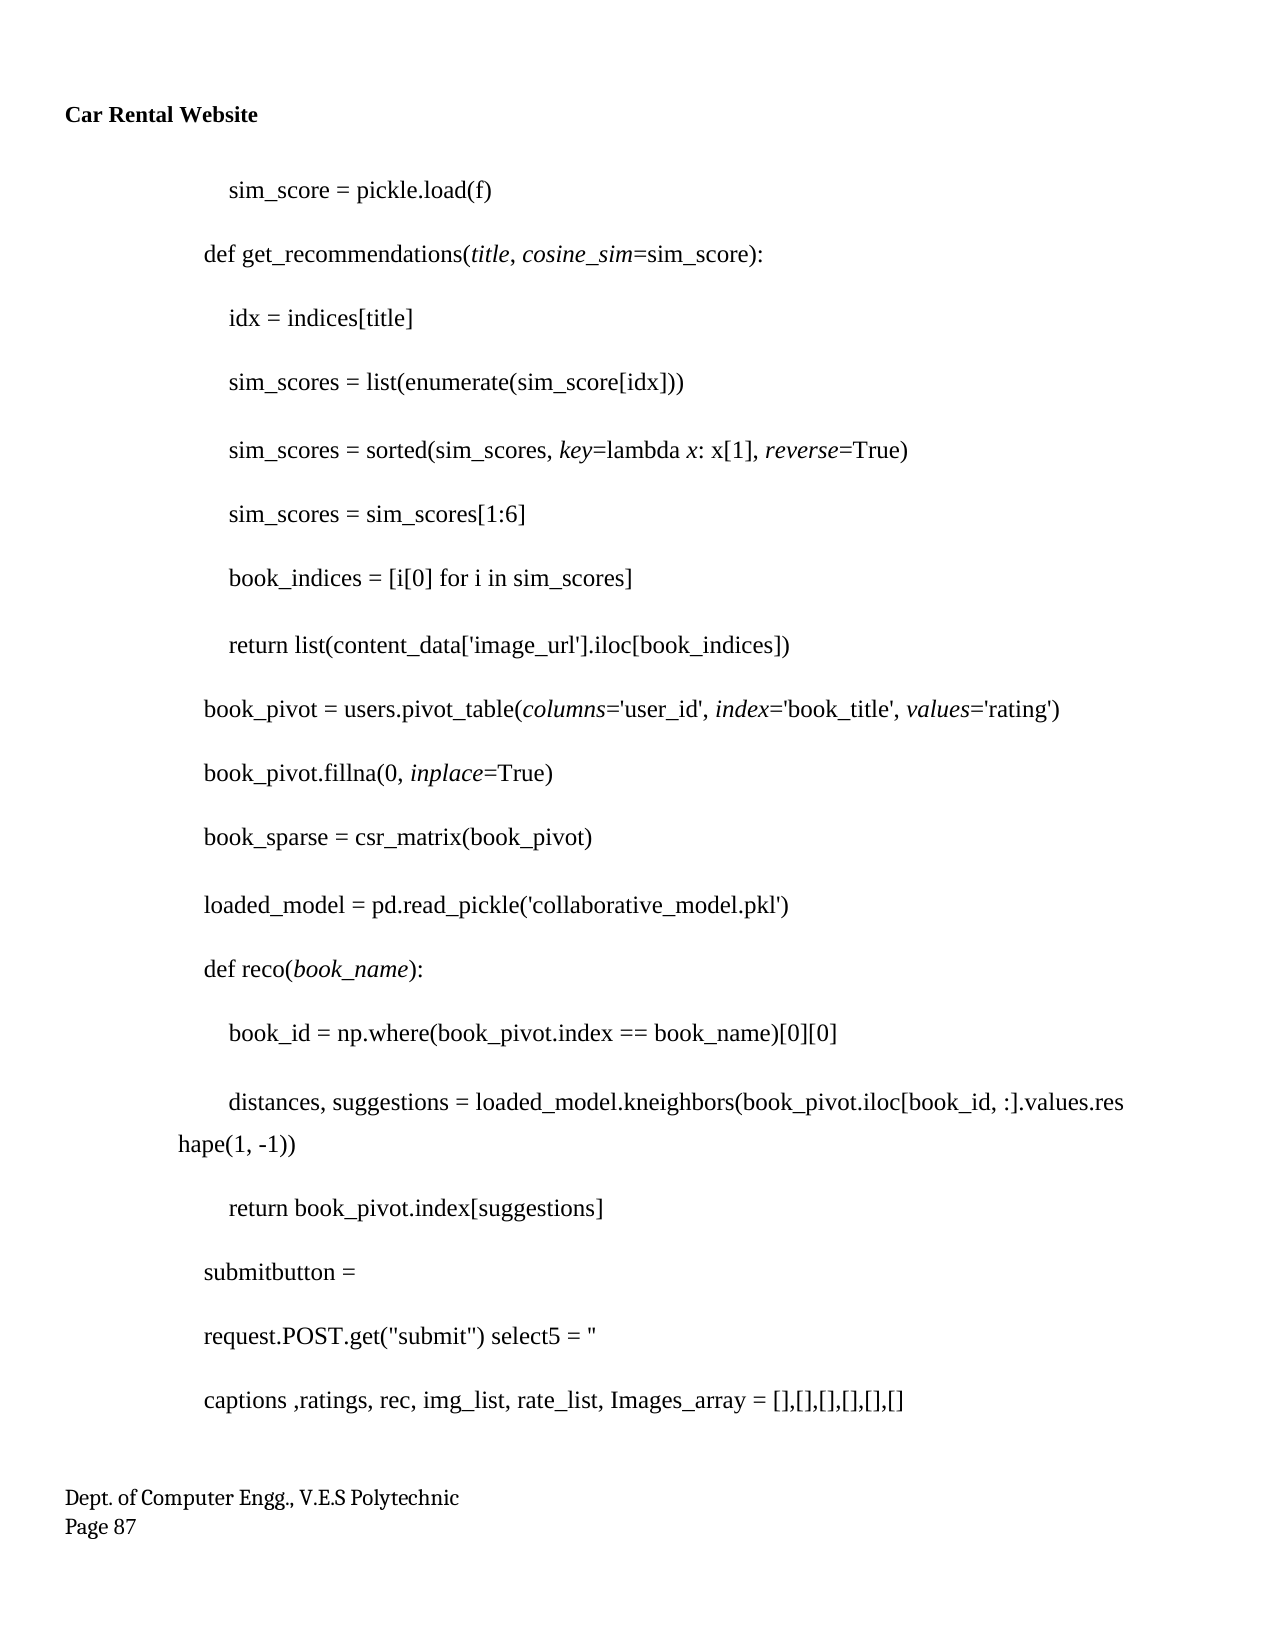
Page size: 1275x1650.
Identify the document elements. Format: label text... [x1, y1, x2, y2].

text return book_pivot.index[suggestions] submitbutton = request.POST.get("submit") select5 = '' [203, 1193, 643, 1349]
text sim_scores = sorted(sim_scores, key=lambda x: x[1], reverse=True) sim_scores = sim_scores[1:6] [228, 435, 972, 528]
text book_indices = [i[0] for i in sim_scores] [228, 563, 1214, 592]
text def get_recommendations(title, cosine_sim=sim_score): idx = indices[title] [203, 239, 785, 332]
text distances, suggestions = loaded_model.kneighbors(book_pivot.iloc[book_id, :].values.res hape(1, -1)) [178, 1087, 1126, 1158]
text sim_scores = list(enumerate(sim_score[idx])) [228, 367, 1214, 396]
text book_id = np.where(book_pivot.index == book_name)[0][0] [228, 1018, 1214, 1047]
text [203, 1385, 953, 1414]
text sim_score = pickle.load(f) [228, 175, 1214, 203]
text loaded_model = pd.read_pickle('collaborative_model.pkl') def reco(book_name): [203, 890, 789, 983]
text book_pivot = users.pivot_table(columns='user_id', index='book_title', values='rating') book_pivot.fillna(0, inplace=True) [203, 694, 1083, 787]
text book_sparse = csr_matrix(book_pivot) [203, 822, 1214, 851]
text return list(content_data['image_url'].iloc[book_indices]) [228, 630, 1214, 659]
